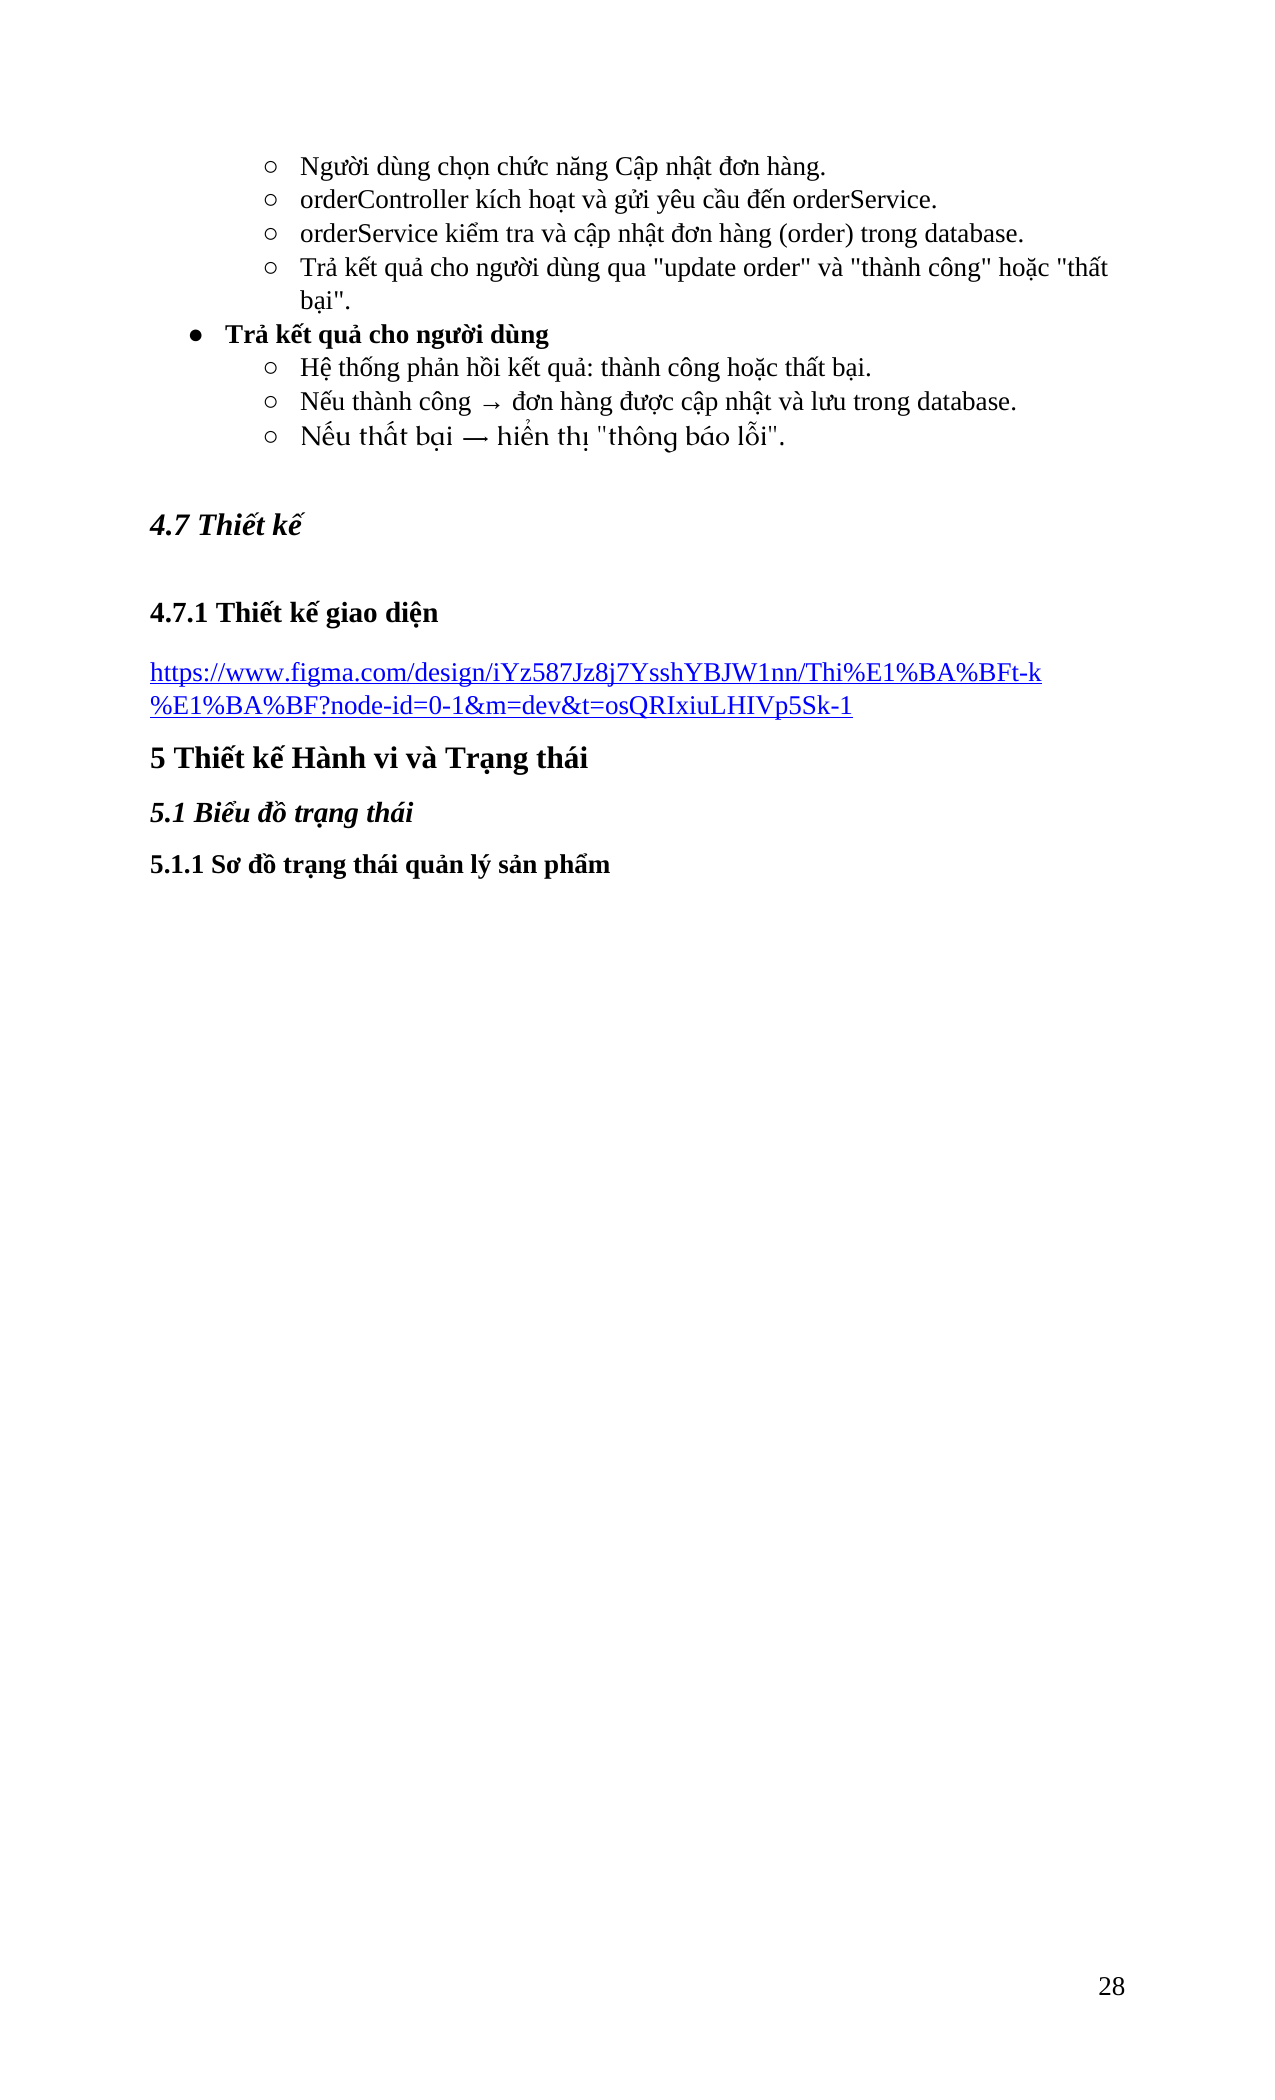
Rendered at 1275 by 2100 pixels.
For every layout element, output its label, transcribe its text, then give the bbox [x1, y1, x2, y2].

list orderService kiểm tra và cập nhật đơn hàng (order) trong database. [262, 217, 1125, 248]
text 5 Thiết kế Hành vi và Trạng thái [150, 739, 1125, 776]
list Trả kết quả cho người dùng qua "update order" và "thành công" hoặc "thất bại". [262, 251, 1125, 315]
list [262, 183, 1125, 215]
text https://www.figma.com/design/iYz587Jz8j7YsshYBJW1nn/Thi%E1%BA%BFt-k%E1%BA%BF?node-id=0-1&m=dev&t=osQRIxiuLHIVp5Sk-1 [150, 656, 1125, 721]
list Hệ thống phản hồi kết quả: thành công hoặc thất bại. [262, 351, 1125, 382]
list Người dùng chọn chức năng Cập nhật đơn hàng. [262, 150, 1125, 181]
list Nếu thất bại → hiển thị "thông báo lỗi". [262, 418, 1125, 453]
text 5.1 Biểu đồ trạng thái [150, 795, 1125, 828]
list Nếu thành công → đơn hàng được cập nhật và lưu trong database. [262, 385, 1125, 416]
text 5.1.1 Sơ đồ trạng thái quản lý sản phẩm [150, 848, 1125, 879]
subtitle 4.7 Thiết kế [150, 506, 1125, 542]
list Trả kết quả cho người dùng [187, 318, 1125, 349]
subtitle 4.7.1 Thiết kế giao diện [150, 595, 1125, 628]
